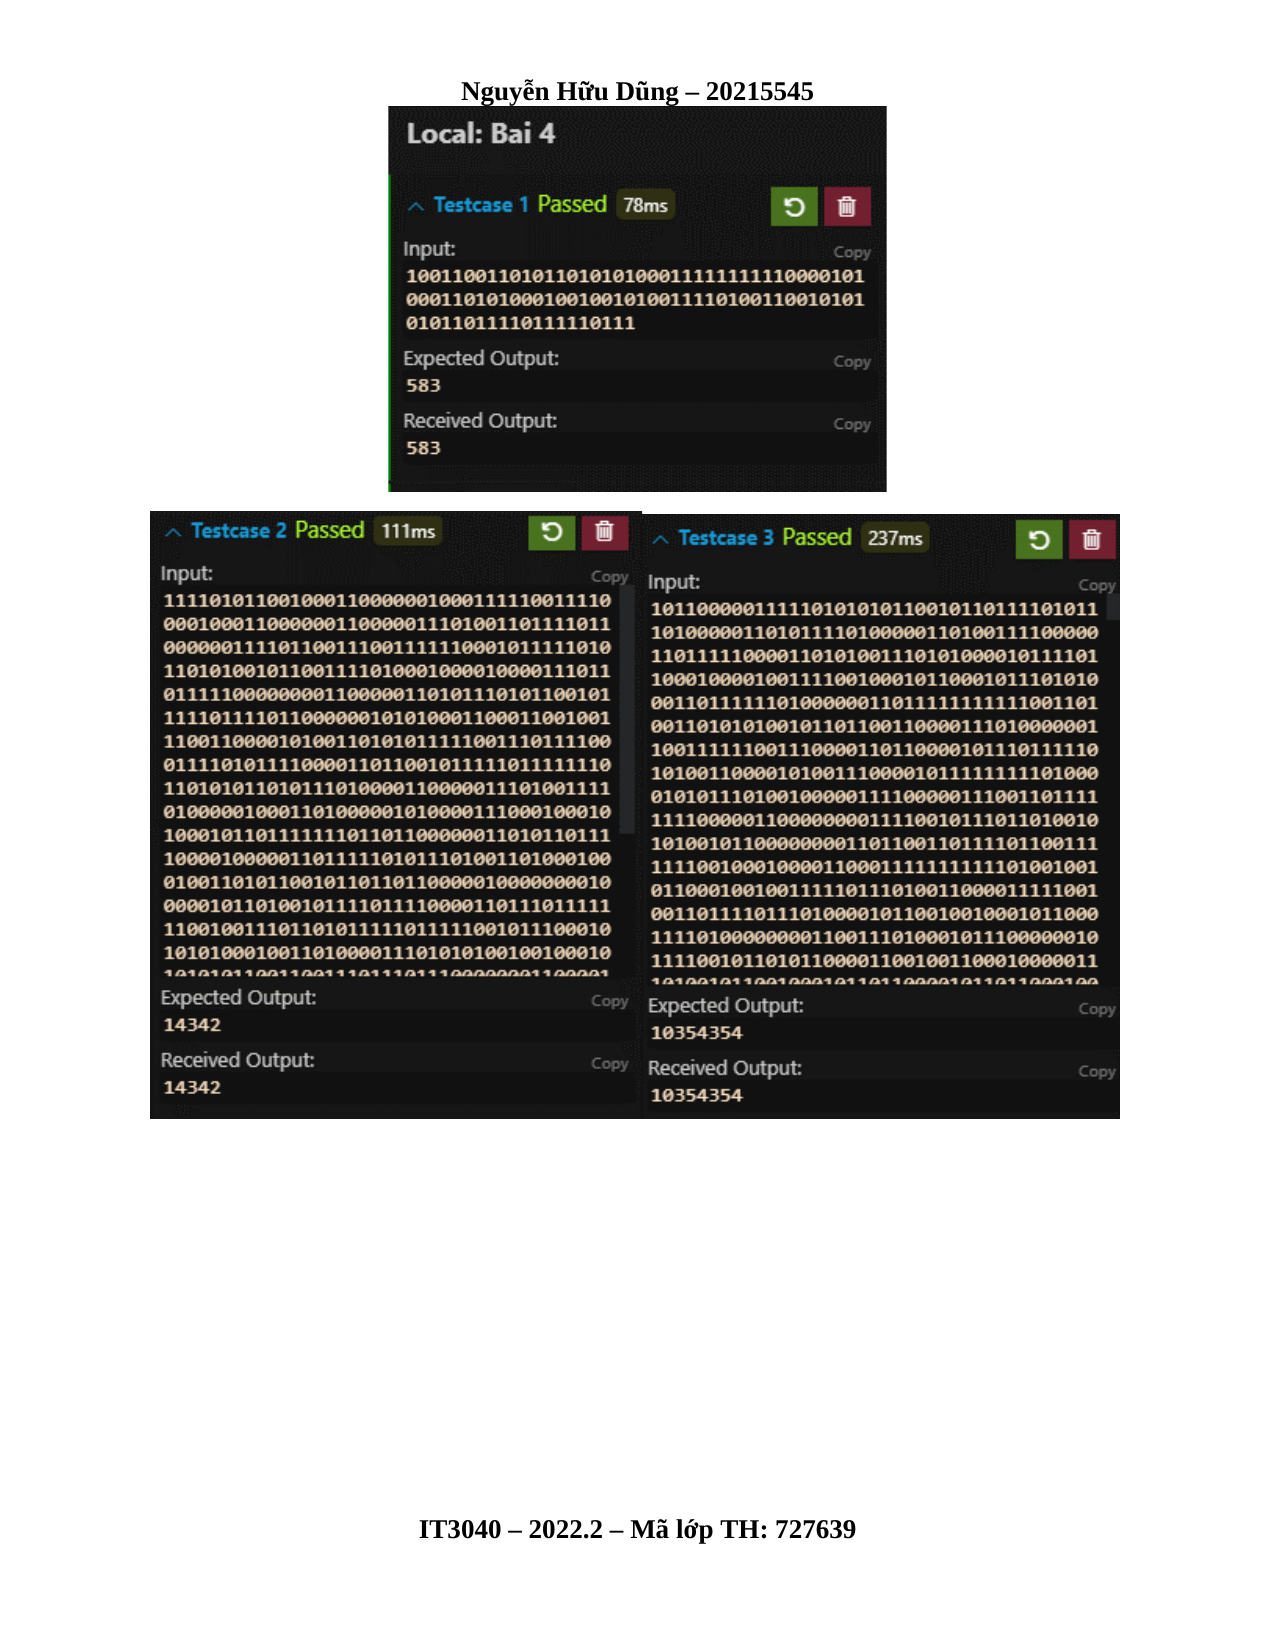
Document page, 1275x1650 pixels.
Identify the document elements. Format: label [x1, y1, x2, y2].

picture [150, 511, 1120, 1119]
picture [388, 106, 887, 492]
